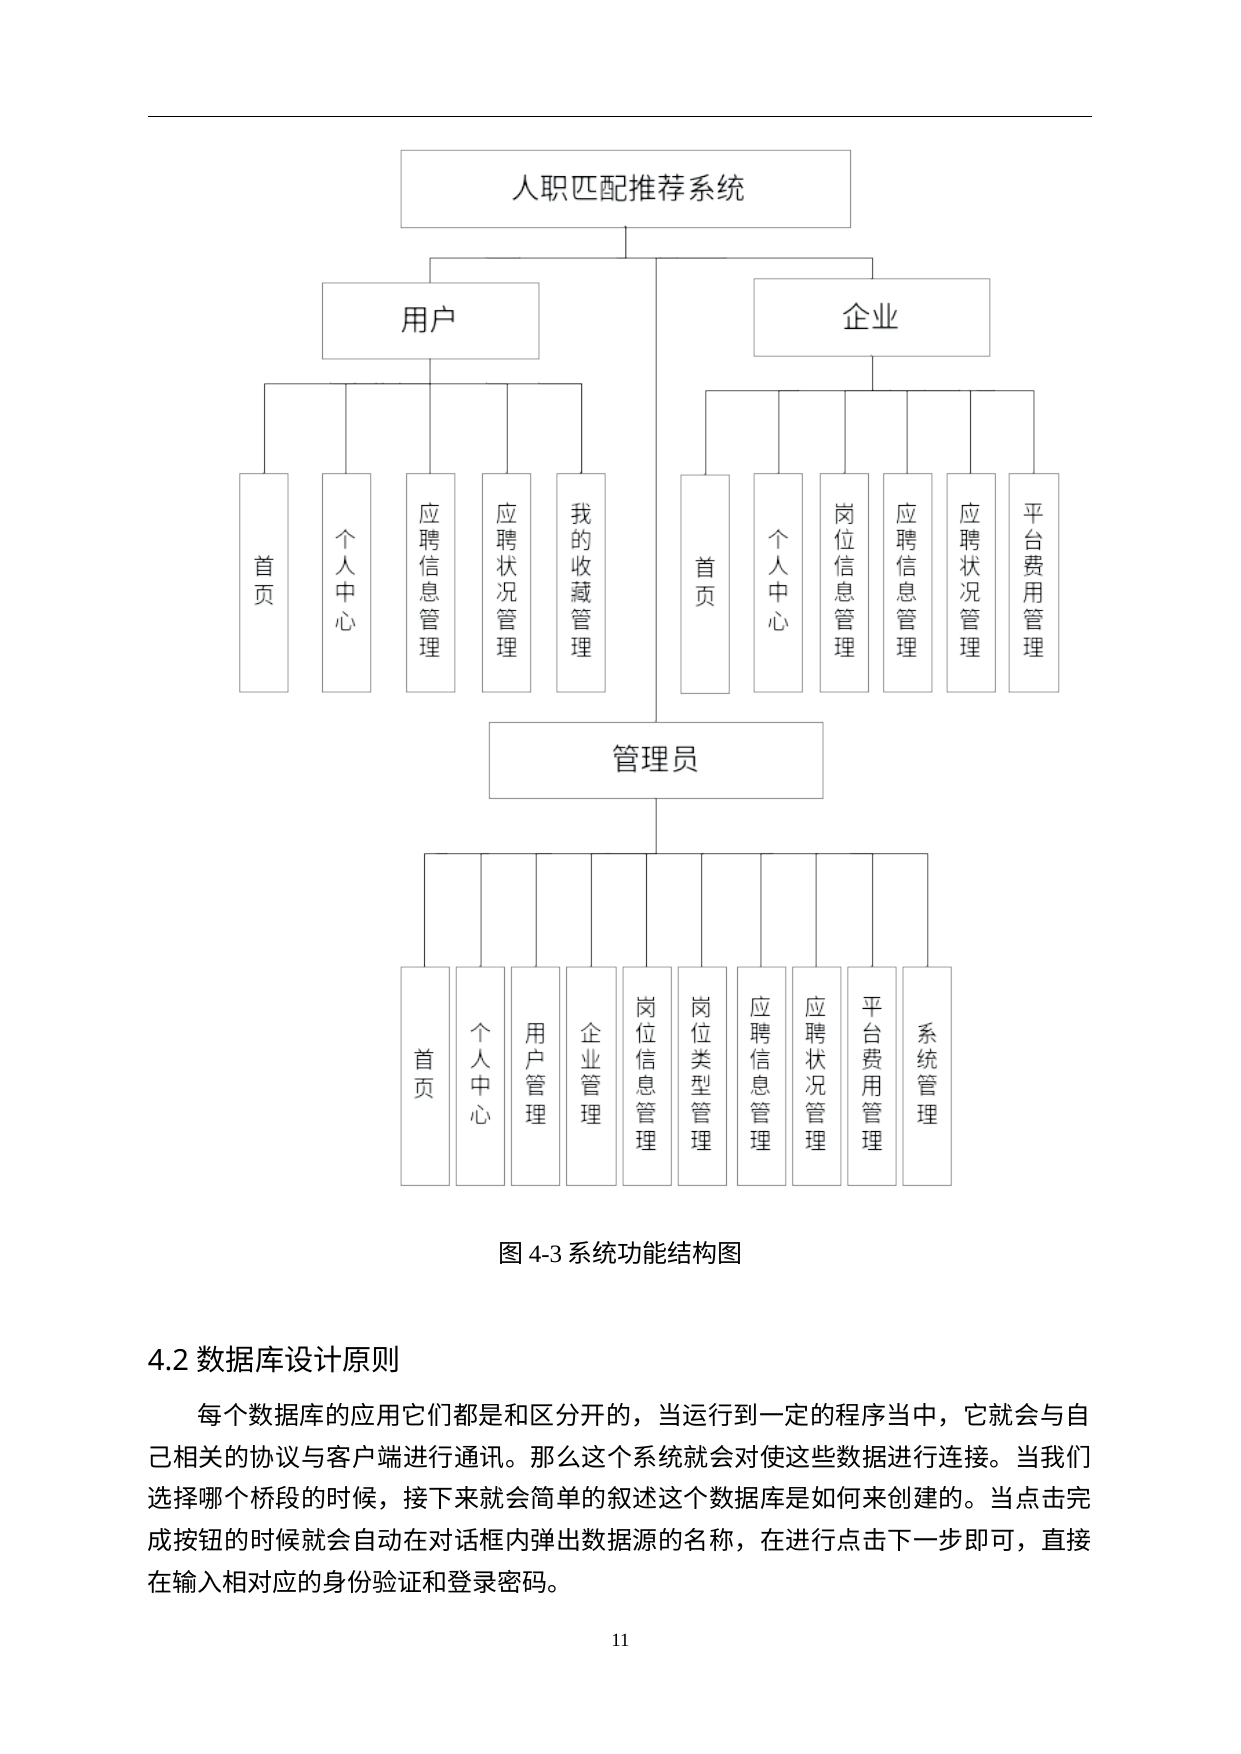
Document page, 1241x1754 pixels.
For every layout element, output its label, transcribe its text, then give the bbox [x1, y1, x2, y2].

text 图4-3系统功能结构图 [148, 1232, 1092, 1269]
subtitle 4.2 数据库设计原则 [148, 1337, 1092, 1379]
text 每个数据库的应用它们都是和区分开的，当运行到一定的程序当中，它就会与自己相关的协议与客户端进行通讯。那么这个系统就会对使这些数据进行连接。当我们选择哪个桥段的时候，接下来就会简单的叙述这个数据库是如何来创建的。当点击完成按钮的时候就会自动在对话框内弹出数据源的名称，在进行点击下一步即可，直接在输入相对应的身份验证和登录密码。 [148, 1391, 1092, 1599]
